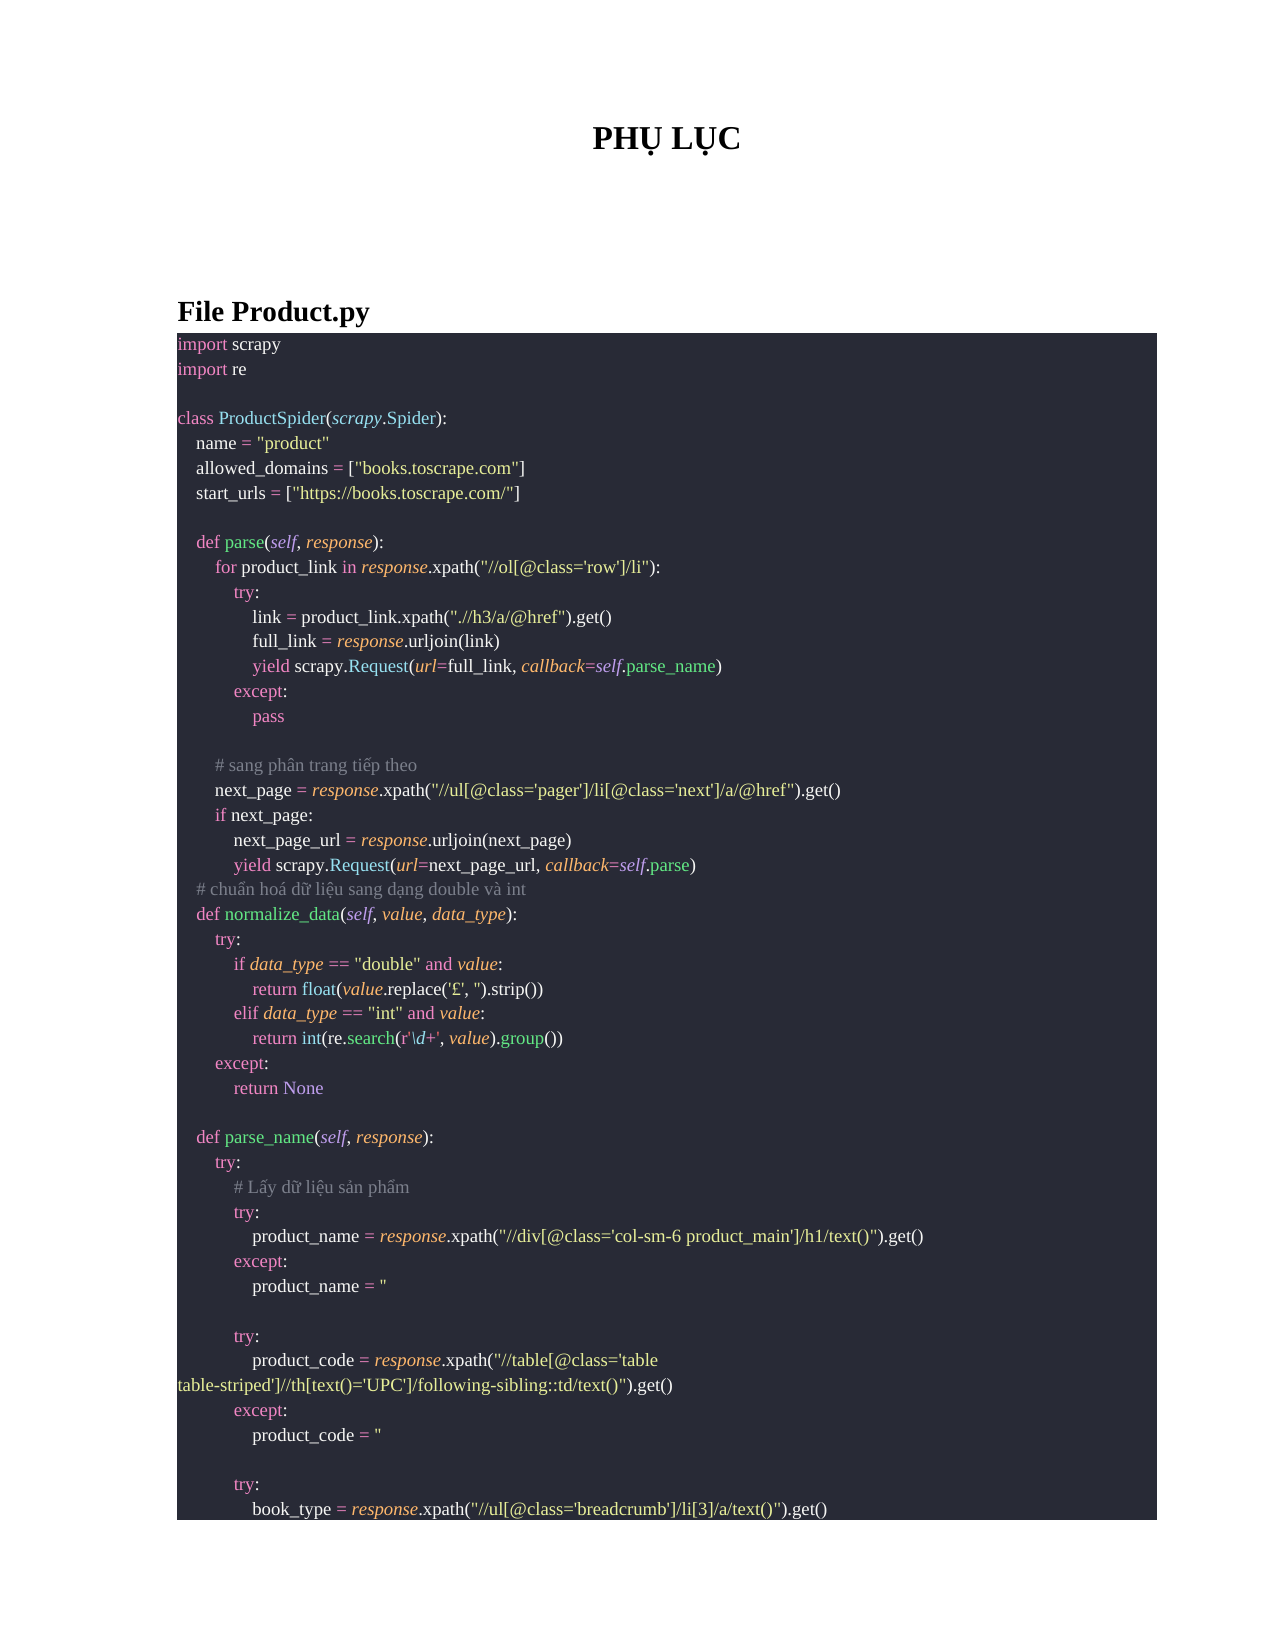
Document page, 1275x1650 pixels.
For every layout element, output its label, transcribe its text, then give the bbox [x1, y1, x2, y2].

text allowed_domains = ["books.toscrape.com"] [177, 457, 1157, 478]
text return None [177, 1077, 1157, 1098]
text if data_type == "double" and value: [177, 953, 1157, 974]
text next_page_url = response.urljoin(next_page) [177, 829, 1157, 850]
text product_name = response.xpath("//div[@class='col-sm-6 product_main']/h1/text()").get() [177, 1225, 1157, 1247]
text try: [177, 1473, 1157, 1495]
text return float(value.replace('£', '').strip()) [177, 977, 1157, 999]
text start_urls = ["https://books.toscrape.com/"] [177, 482, 1157, 503]
text product_code = '' [177, 1424, 1157, 1445]
text product_name = '' [177, 1275, 1157, 1297]
text yield scrapy.Request(url=next_page_url, callback=self.parse) [177, 853, 1157, 875]
text try: [177, 1151, 1157, 1173]
text book_type = response.xpath("//ul[@class='breadcrumb']/li[3]/a/text()").get() [177, 1498, 1157, 1520]
text # sang phân trang tiếp theo [177, 754, 1157, 776]
text try: [177, 1324, 1157, 1346]
text return int(re.search(r'\d+', value).group()) [177, 1027, 1157, 1049]
text link = product_link.xpath(".//h3/a/@href").get() [177, 606, 1157, 627]
text except: [177, 1399, 1157, 1421]
text except: [177, 1052, 1157, 1073]
text pass [177, 705, 1157, 726]
text for product_link in response.xpath("//ol[@class='row']/li"): [177, 556, 1157, 578]
text try: [177, 581, 1157, 602]
text def parse_name(self, response): [177, 1126, 1157, 1148]
text product_code = response.xpath("//table[@class='table table-striped']//th[text()='UPC']/following-sibling::td/text()").get() [177, 1349, 1157, 1396]
text yield scrapy.Request(url=full_link, callback=self.parse_name) [177, 655, 1157, 677]
text except: [177, 1250, 1157, 1272]
text def normalize_data(self, value, data_type): [177, 903, 1157, 925]
text def parse(self, response): [177, 531, 1157, 553]
text class ProductSpider(scrapy.Spider): [177, 407, 1157, 429]
text File Product.py [177, 294, 1157, 328]
text name = "product" [177, 432, 1157, 454]
text # Lấy dữ liệu sản phẩm [177, 1176, 1157, 1197]
text import re [177, 358, 1157, 379]
text try: [177, 1201, 1157, 1222]
text try: [177, 928, 1157, 949]
text full_link = response.urljoin(link) [177, 630, 1157, 652]
text import scrapy [177, 333, 1157, 354]
text except: [177, 680, 1157, 702]
text # chuẩn hoá dữ liệu sang dạng double và int [177, 878, 1157, 900]
text if next_page: [177, 804, 1157, 826]
text PHỤ LỤC [177, 118, 1157, 156]
text elif data_type == "int" and value: [177, 1002, 1157, 1024]
text next_page = response.xpath("//ul[@class='pager']/li[@class='next']/a/@href").get() [177, 779, 1157, 801]
